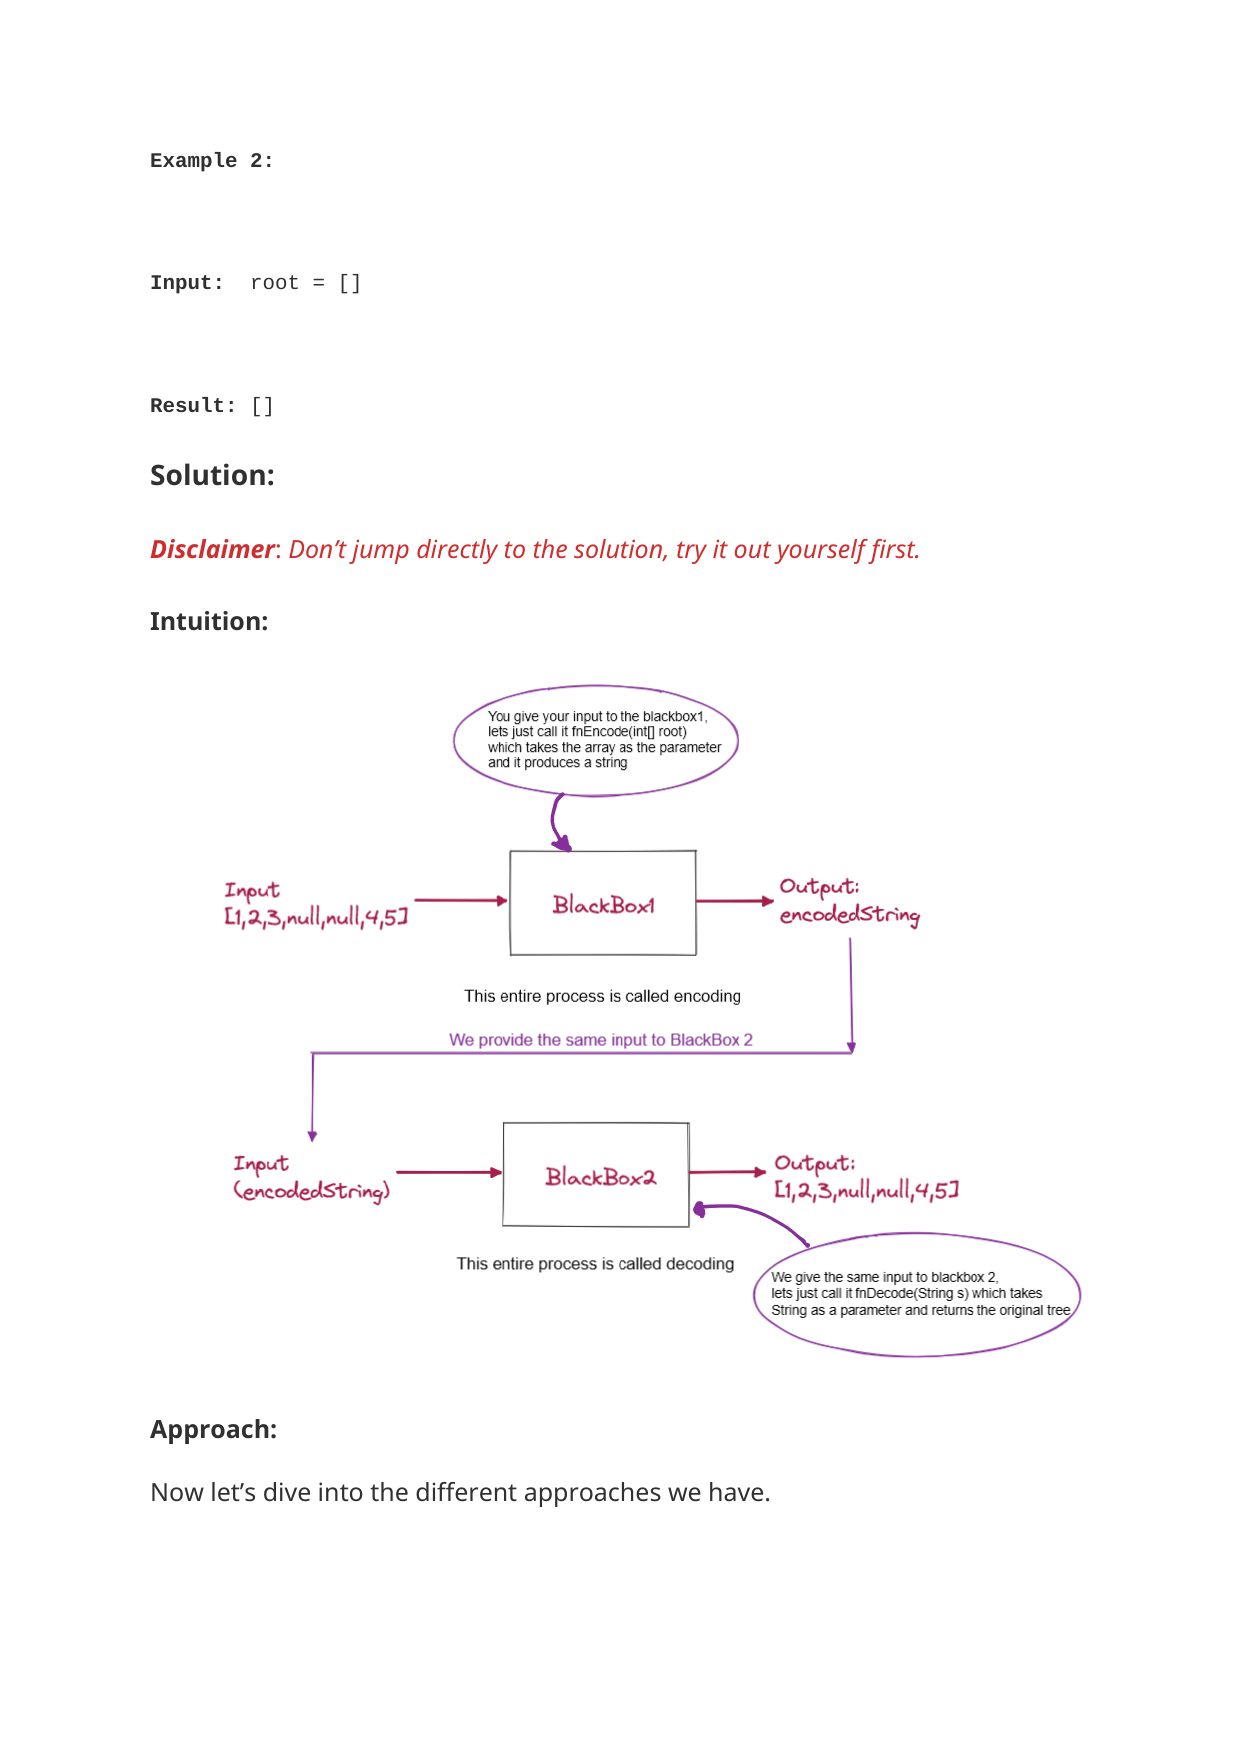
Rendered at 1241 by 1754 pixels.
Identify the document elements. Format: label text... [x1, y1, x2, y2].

text Now let’s dive into the different approaches we have. [150, 1475, 1090, 1509]
text Intuition: [150, 603, 1090, 637]
text Disclaimer: Don’t jump directly to the solution, try it out yourself first. [150, 532, 1090, 566]
picture [150, 666, 1091, 1383]
text Approach: [150, 1412, 1090, 1446]
text Input: root = [] [150, 272, 1090, 296]
subtitle Solution: [150, 456, 1090, 494]
text Result: [] [150, 394, 1090, 418]
text Example 2: [150, 150, 1090, 174]
